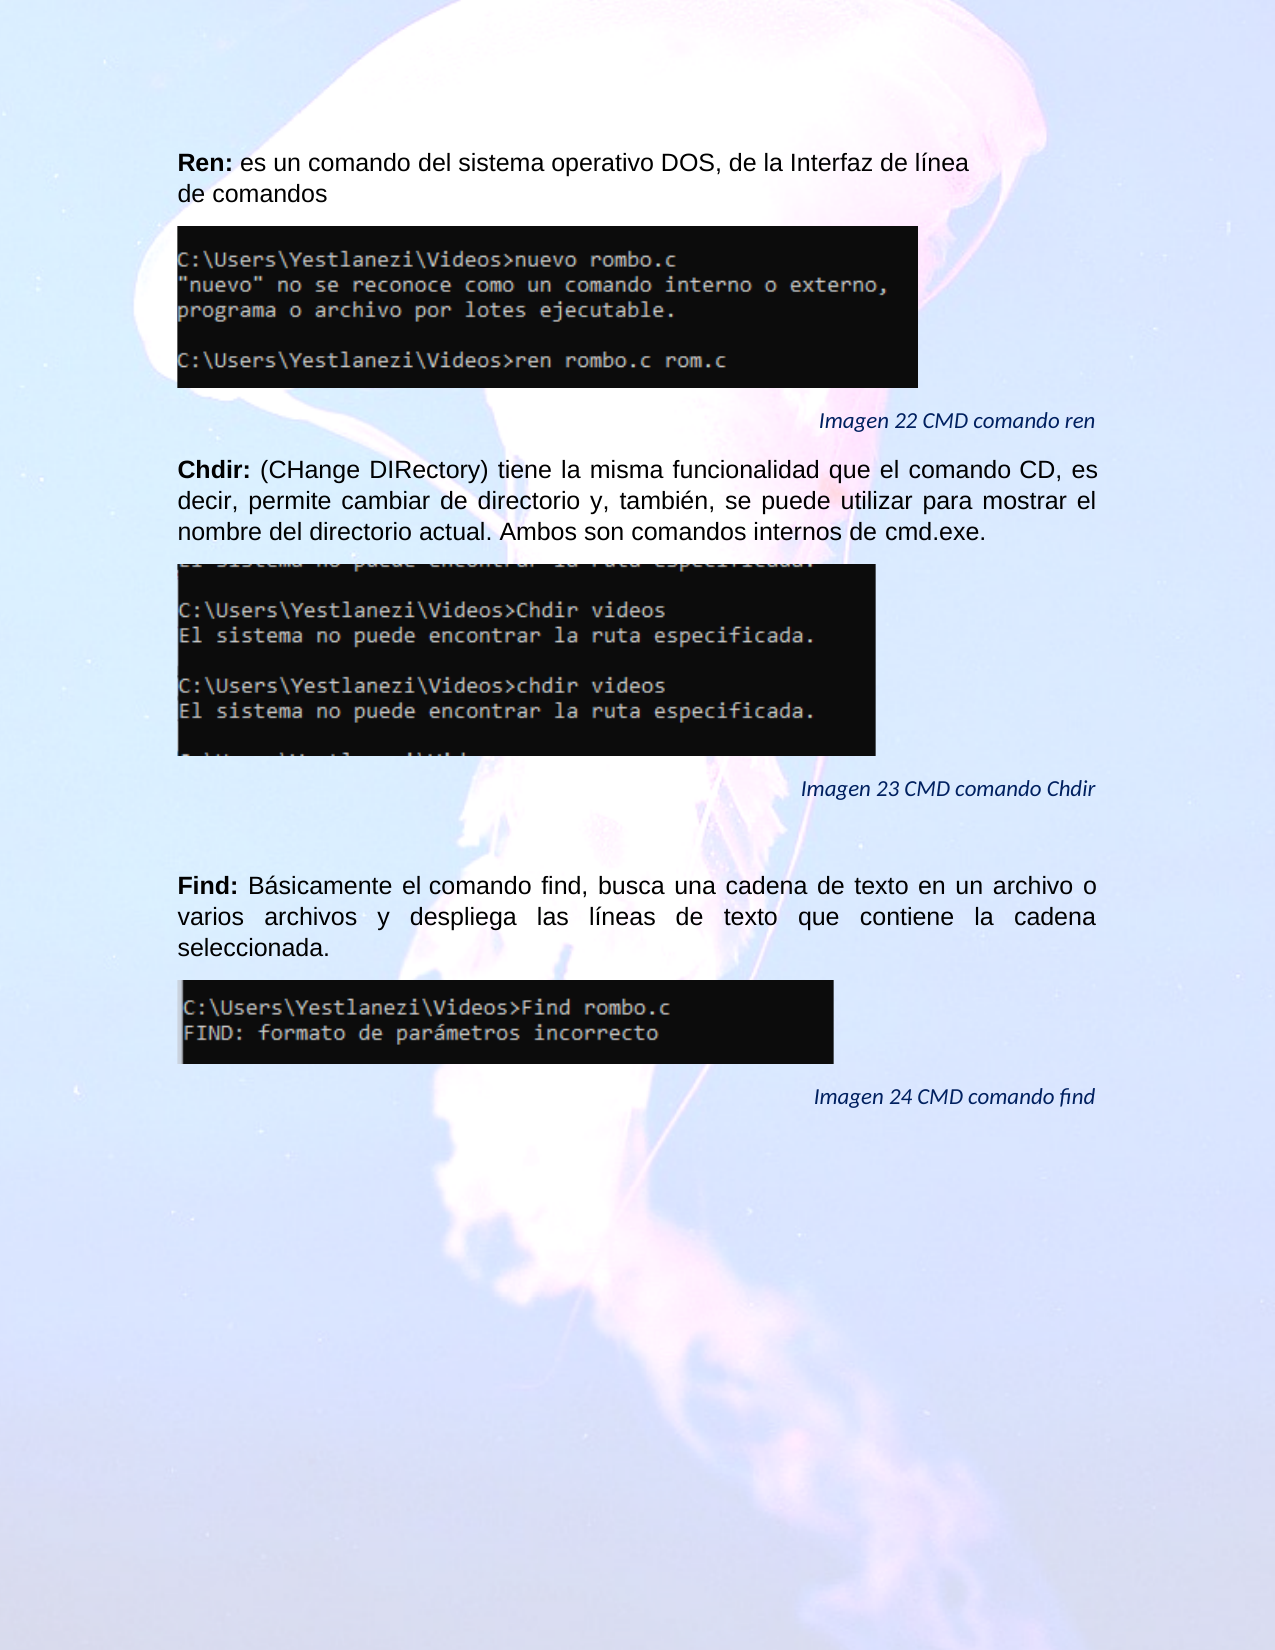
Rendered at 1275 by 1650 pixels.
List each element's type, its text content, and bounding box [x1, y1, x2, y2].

text Find: Básicamente el comando find, busca una cadena de texto en un archivo o varios archivos y despliega las líneas de texto que contiene la cadena seleccionada. [177, 871, 1098, 962]
picture [177, 564, 876, 756]
text Imagen 24 CMD comando find [177, 1082, 1098, 1110]
text Imagen 22 CMD comando ren [177, 406, 1098, 434]
picture [177, 980, 834, 1064]
picture [177, 226, 918, 388]
text Chdir: (CHange DIRectory) tiene la misma funcionalidad que el comando CD, es decir, permite cambiar de directorio y, también, se puede utilizar para mostrar el nombre del directorio actual. Ambos son comandos internos de cmd.exe. [177, 455, 1098, 546]
text Imagen 23 CMD comando Chdir [177, 774, 1098, 802]
text Ren: es un comando del sistema operativo DOS, de la Interfaz de línea de comandos [177, 148, 1098, 207]
